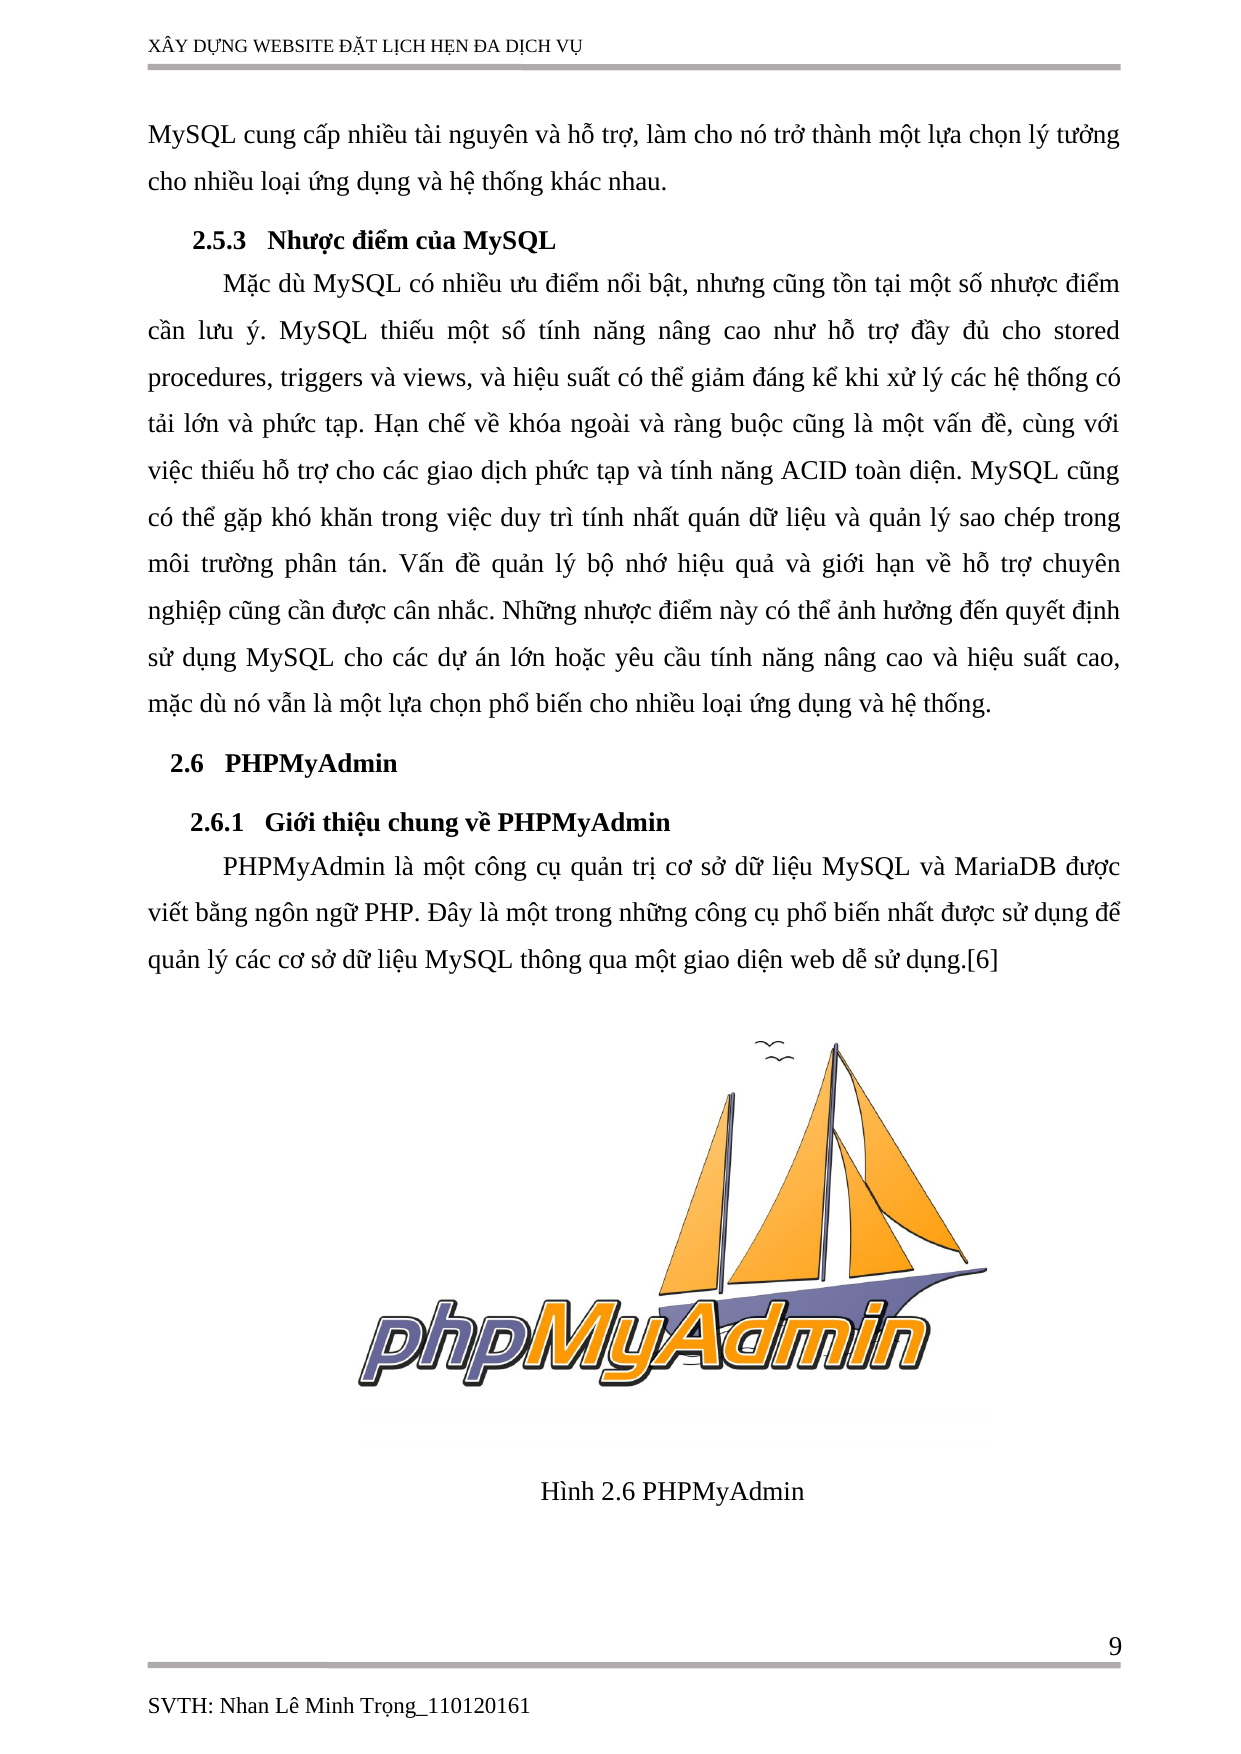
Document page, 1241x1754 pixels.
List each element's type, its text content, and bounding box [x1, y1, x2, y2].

picture [357, 1002, 988, 1447]
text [148, 118, 1122, 196]
subtitle PHPMyAdmin [170, 747, 1122, 778]
subtitle Nhược điểm của MySQL [192, 224, 1122, 255]
text Hình 2.6 PHPMyAdmin [148, 1475, 1122, 1506]
text Mặc dù MySQL có nhiều ưu điểm nổi bật, nhưng cũng tồn tại một số nhược điểm cần lưu ý. MySQL thiếu một số tính năng nâng cao như hỗ trợ đầy đủ cho stored procedures, triggers và views, và hiệu suất có thể giảm đáng kể khi xử lý các hệ thống có tải lớn và phức tạp. Hạn chế về khóa ngoài và ràng buộc cũng là một vấn đề, cùng với việc thiếu hỗ trợ cho các giao dịch phức tạp và tính năng ACID toàn diện. MySQL cũng có thể gặp khó khăn trong việc duy trì tính nhất quán dữ liệu và quản lý sao chép trong môi trường phân tán. Vấn đề quản lý bộ nhớ hiệu quả và giới hạn về hỗ trợ chuyên nghiệp cũng cần được cân nhắc. Những nhược điểm này có thể ảnh hưởng đến quyết định sử dụng MySQL cho các dự án lớn hoặc yêu cầu tính năng nâng cao và hiệu suất cao, mặc dù nó vẫn là một lựa chọn phổ biến cho nhiều loại ứng dụng và hệ thống. [148, 268, 1122, 719]
text PHPMyAdmin là một công cụ quản trị cơ sở dữ liệu MySQL và MariaDB được viết bằng ngôn ngữ PHP. Đây là một trong những công cụ phổ biến nhất được sử dụng để quản lý các cơ sở dữ liệu MySQL thông qua một giao diện web dễ sử dụng.[6] [148, 849, 1122, 974]
subtitle 2.6.1 Giới thiệu chung về PHPMyAdmin [183, 806, 1122, 837]
